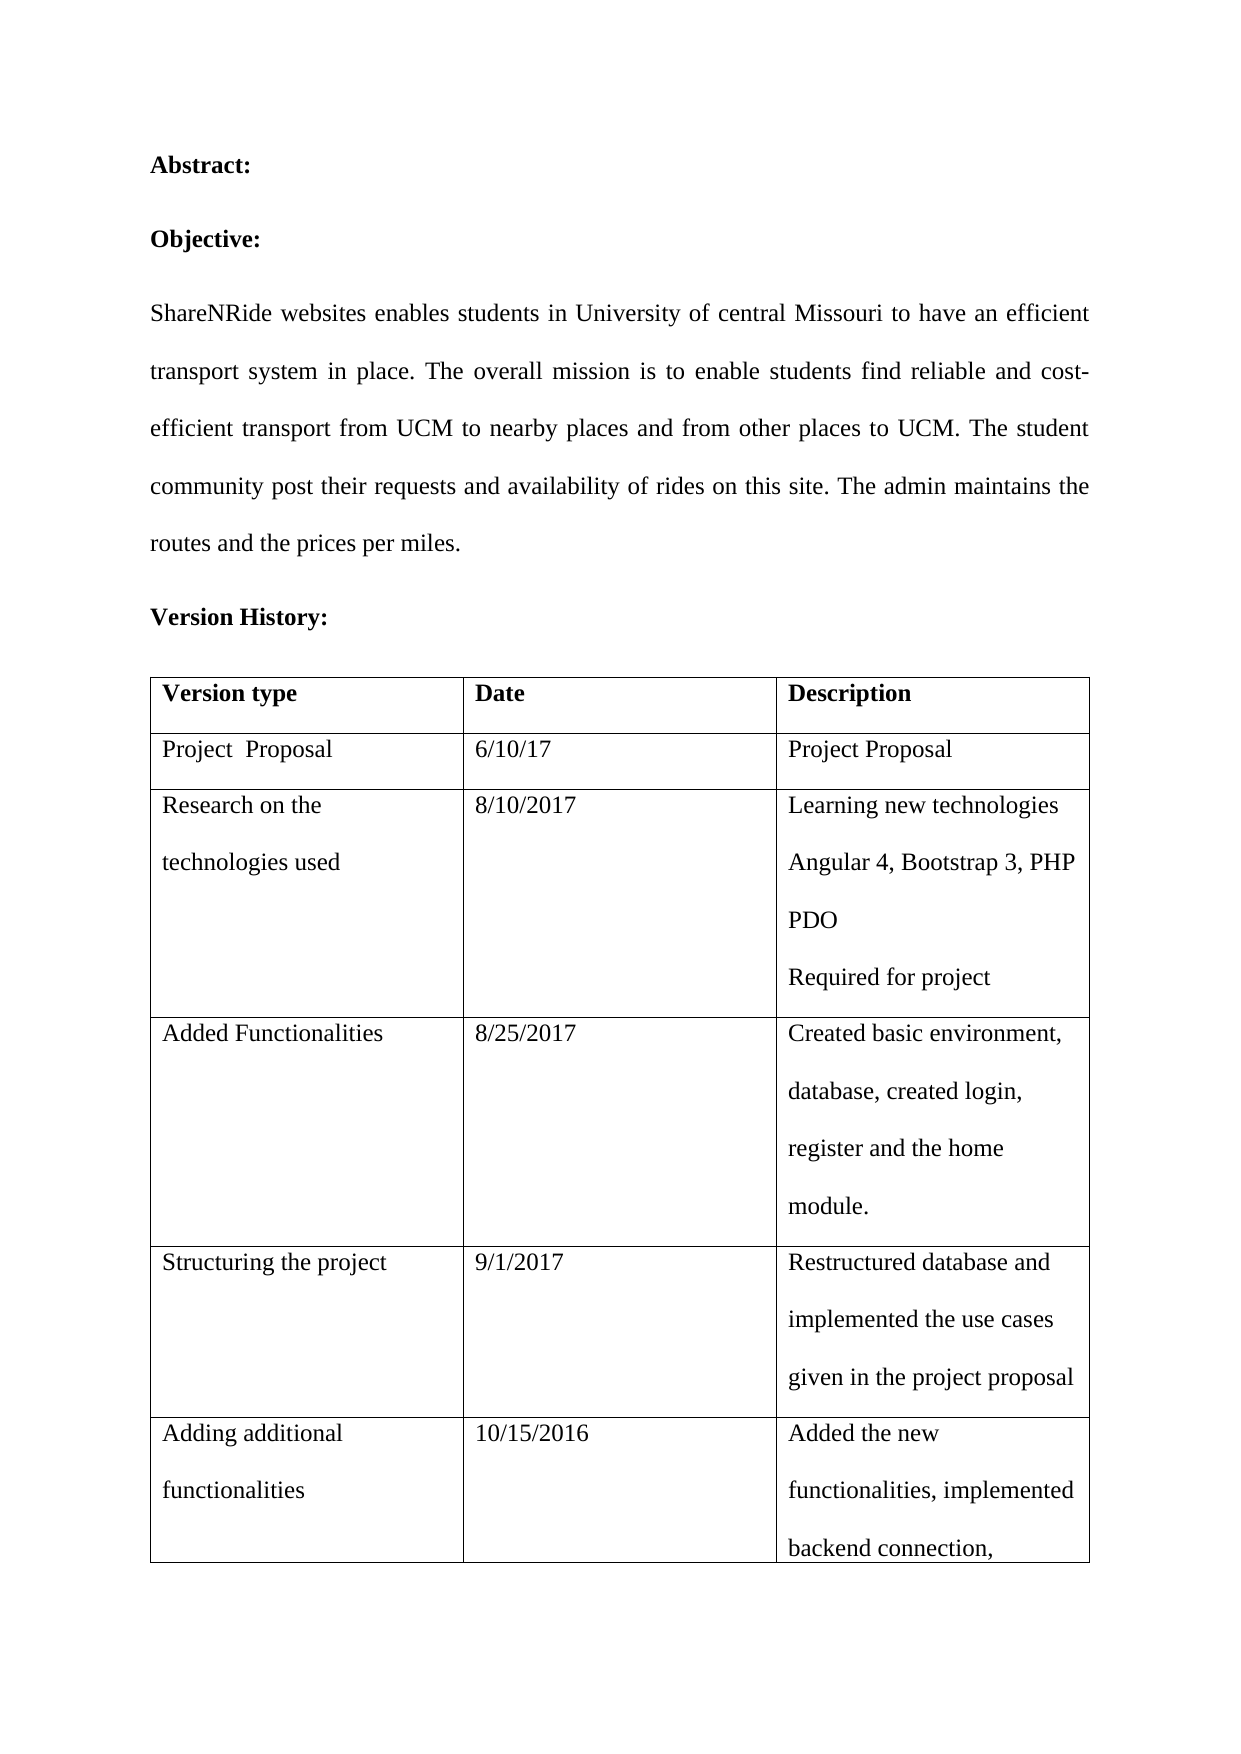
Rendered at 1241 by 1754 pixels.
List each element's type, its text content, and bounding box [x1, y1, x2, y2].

table_cell Created basic environment, database, created login, register and the home module. [777, 1018, 1089, 1246]
table_cell 6/10/17 [464, 734, 776, 789]
text Version History: [150, 602, 1090, 631]
table_header Description [777, 678, 1089, 733]
text Abstract: [150, 150, 1090, 179]
text ShareNRide websites enables students in University of central Missouri to have an efficient transport system in place. The overall mission is to enable students find reliable and cost-efficient transport from UCM to nearby places and from other places to UCM. The student community post their requests and availability of rides on this site. The admin maintains the routes and the prices per miles. [150, 298, 1090, 557]
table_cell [777, 1418, 1089, 1562]
table_cell Research on the technologies used [151, 790, 463, 1017]
table_cell Restructured database and implemented the use cases given in the project proposal [777, 1247, 1089, 1417]
table_cell Structuring the project [151, 1247, 463, 1417]
table_cell 8/25/2017 [464, 1018, 776, 1246]
table_cell Project Proposal [151, 734, 463, 789]
table_header Date [464, 678, 776, 733]
table_cell 8/10/2017 [464, 790, 776, 1017]
table_cell Learning new technologies Angular 4, Bootstrap 3, PHP PDO Required for project [777, 790, 1089, 1017]
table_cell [151, 1418, 463, 1562]
table_cell Project Proposal [777, 734, 1089, 789]
table_header Version type [151, 678, 463, 733]
table_cell Added Functionalities [151, 1018, 463, 1246]
table_cell 10/15/2016 [464, 1418, 776, 1562]
table_cell 9/1/2017 [464, 1247, 776, 1417]
text Objective: [150, 224, 1090, 253]
